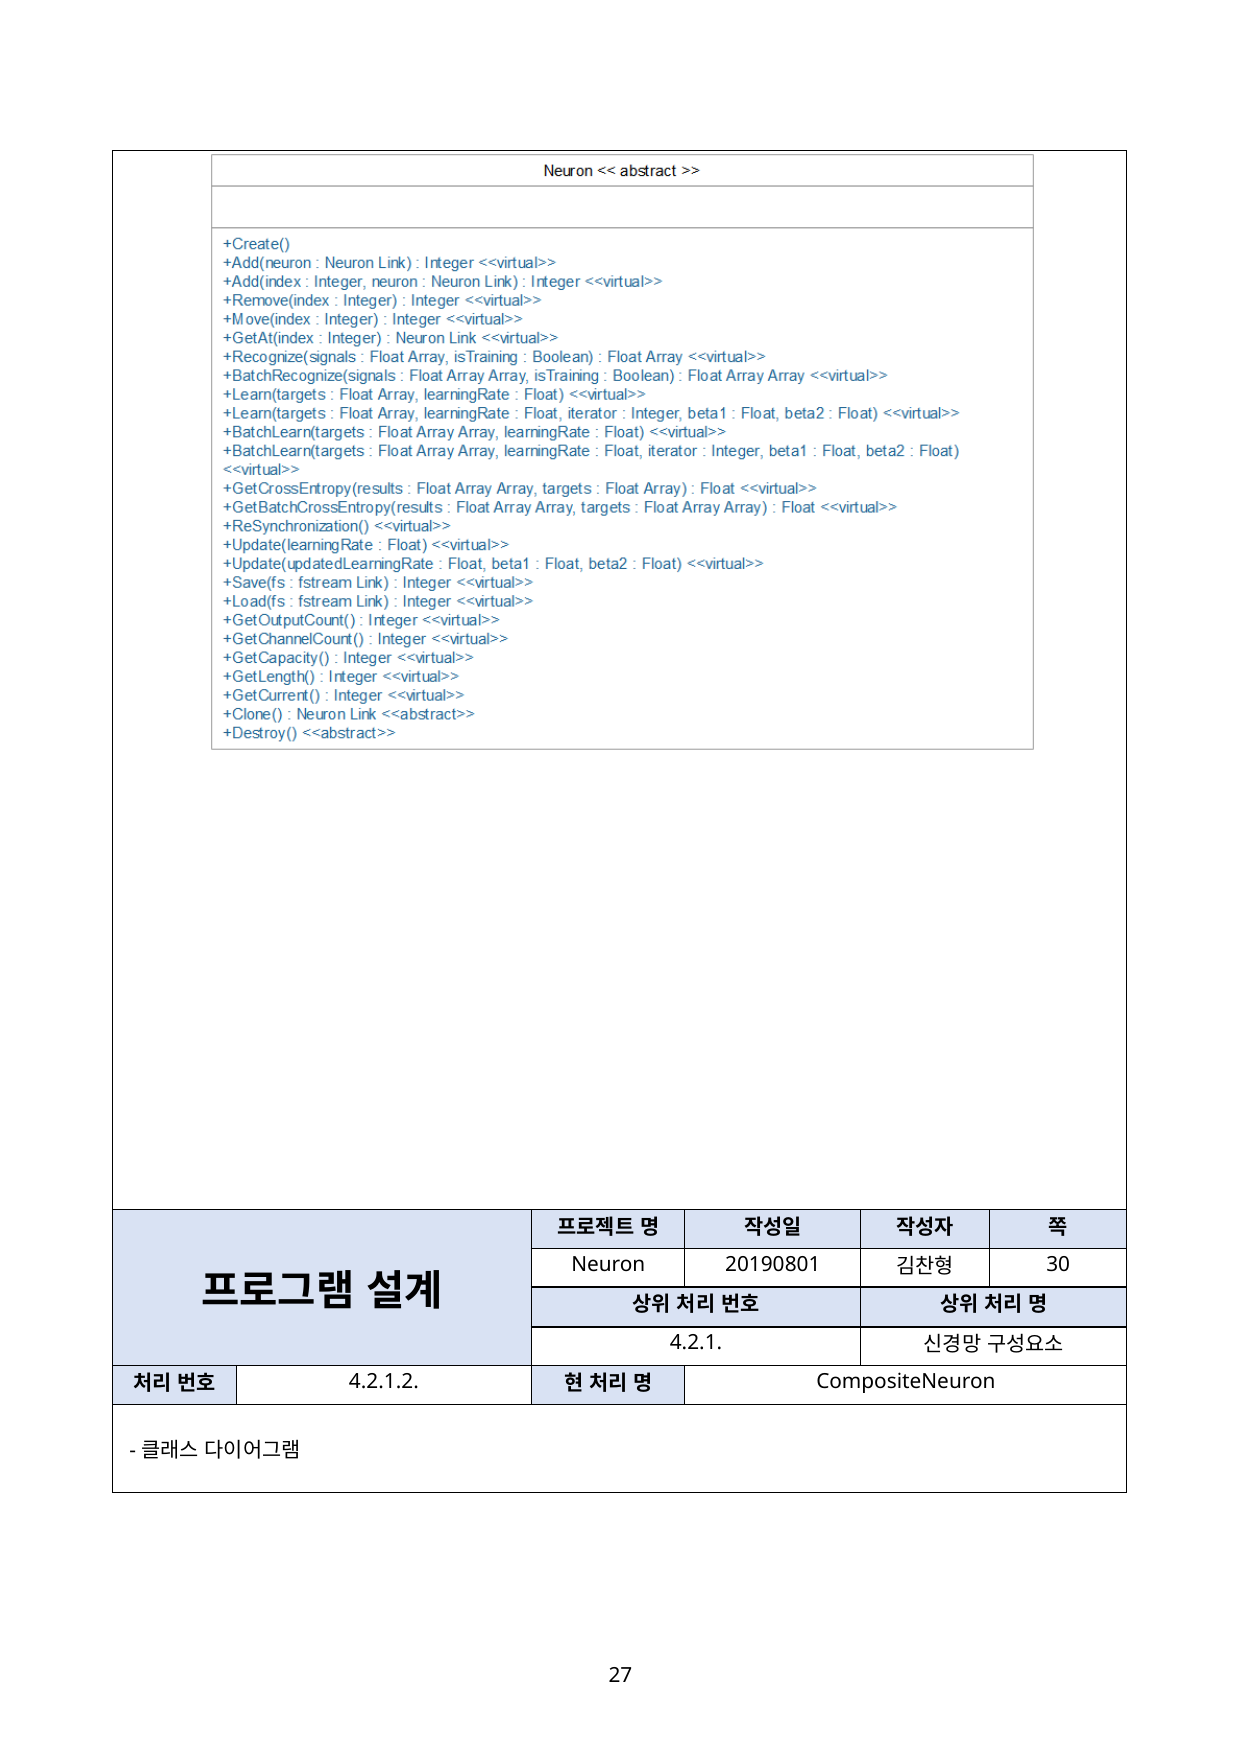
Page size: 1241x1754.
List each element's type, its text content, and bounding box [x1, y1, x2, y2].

table_cell 현 처리 명 [532, 1366, 684, 1404]
table_cell 상위 처리 명 [861, 1288, 1126, 1326]
table_cell Neuron [532, 1249, 684, 1286]
table_cell 신경망 구성요소 [861, 1328, 1126, 1365]
table_cell 작성자 [861, 1210, 989, 1248]
table_cell 처리 번호 [113, 1366, 236, 1404]
table_cell 30 [990, 1249, 1126, 1286]
table_cell 김찬형 [861, 1249, 989, 1286]
table_cell 4.2.1.2. [237, 1366, 531, 1404]
table_cell 작성일 [685, 1210, 860, 1248]
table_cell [113, 1405, 1126, 1492]
table_cell 20190801 [685, 1249, 860, 1286]
table_cell 프로젝트 명 [532, 1210, 684, 1248]
table_cell 4.2.1. [532, 1328, 860, 1365]
table_cell - 클래스 다이어그램 [113, 151, 1126, 1209]
picture [207, 151, 1037, 755]
table_cell 프로그램 설계 [113, 1210, 531, 1365]
table_cell 쪽 [990, 1210, 1126, 1248]
table_cell CompositeNeuron [685, 1366, 1126, 1404]
table_cell 상위 처리 번호 [532, 1288, 860, 1326]
